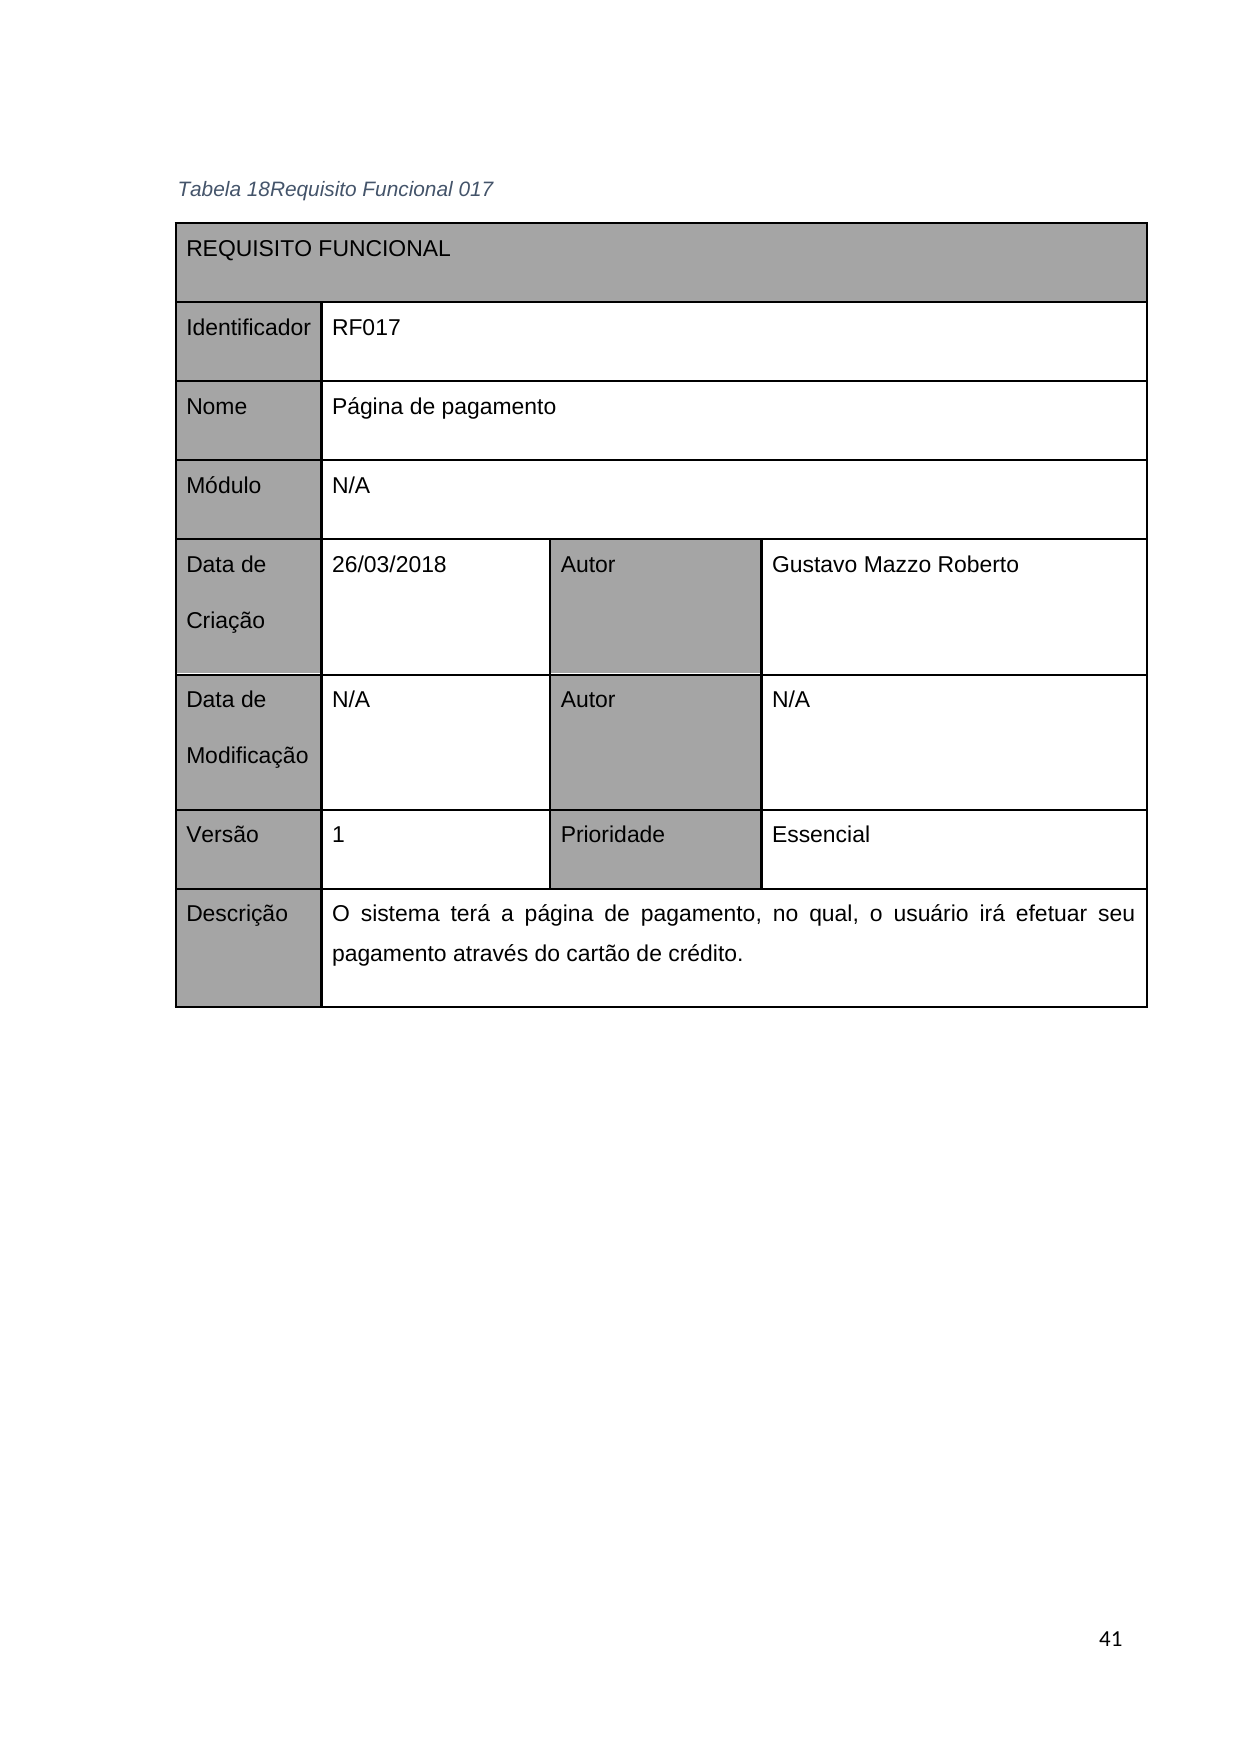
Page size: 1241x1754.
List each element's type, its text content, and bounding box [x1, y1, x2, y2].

table_cell Autor [551, 676, 760, 809]
table_cell Data de Modificação [177, 676, 320, 809]
table_cell Gustavo Mazzo Roberto [763, 540, 1146, 673]
table_cell Identificador [177, 303, 320, 380]
table_cell N/A [763, 676, 1146, 809]
table_header REQUISITO FUNCIONAL [177, 224, 1146, 301]
text Tabela 18Requisito Funcional 017 [177, 177, 1122, 201]
table_cell 1 [323, 811, 549, 888]
table_cell N/A [323, 461, 1146, 538]
table_cell N/A [323, 676, 549, 809]
table_cell O sistema terá a página de pagamento, no qual, o usuário irá efetuar seu pagamento através do cartão de crédito. [323, 890, 1146, 1006]
table_cell Versão [177, 811, 320, 888]
table_cell RF017 [323, 303, 1146, 380]
table_cell Essencial [763, 811, 1146, 888]
table_cell Data de Criação [177, 540, 320, 673]
table_cell Nome [177, 382, 320, 459]
table_cell Página de pagamento [323, 382, 1146, 459]
table_cell Prioridade [551, 811, 760, 888]
table_cell Autor [551, 540, 760, 673]
table_cell Descrição [177, 890, 320, 1006]
table_cell 26/03/2018 [323, 540, 549, 673]
table_cell Módulo [177, 461, 320, 538]
